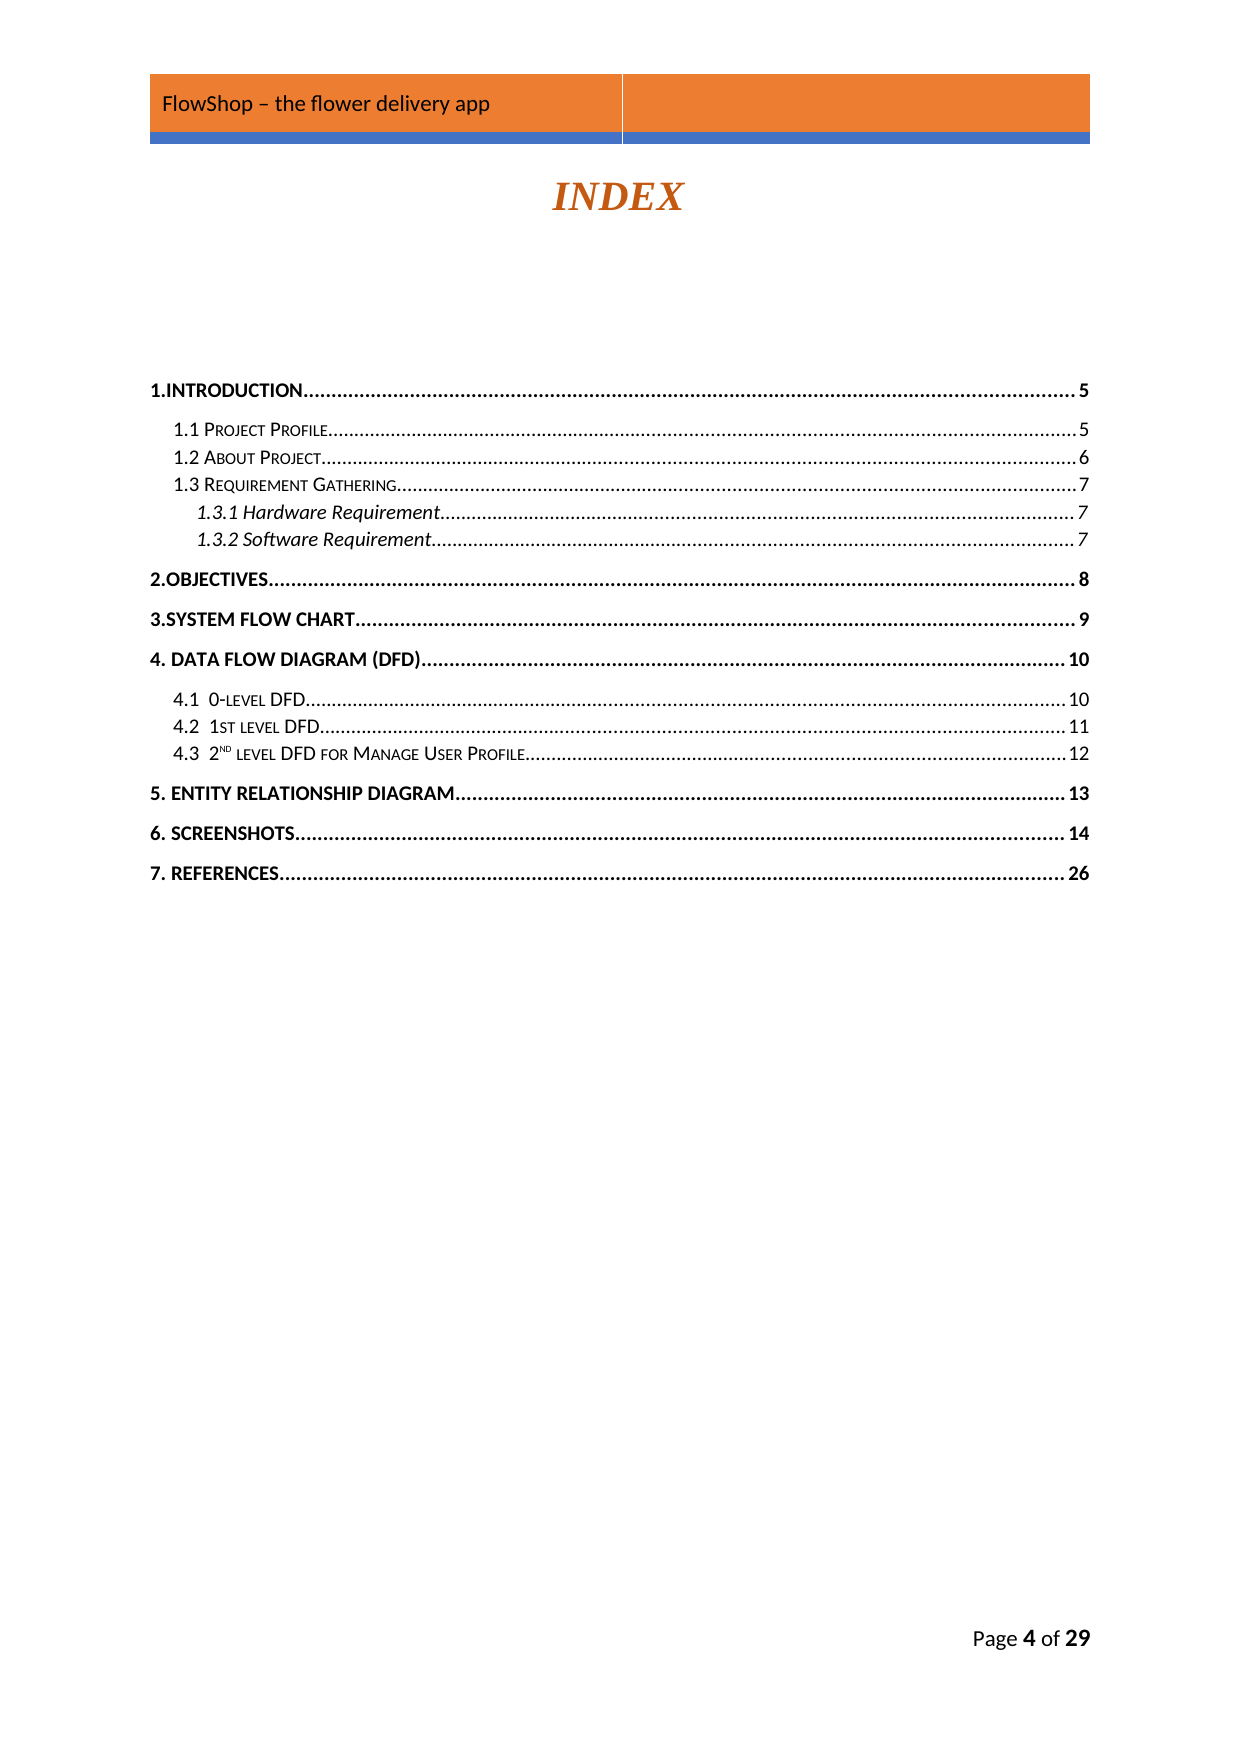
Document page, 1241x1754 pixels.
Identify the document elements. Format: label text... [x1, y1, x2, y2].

text 2.Objectives 8 [150, 566, 1090, 592]
text 1.Introduction 5 [150, 377, 1090, 402]
text 4.2 1st level DFD 11 [173, 713, 1090, 739]
text 4.1 0-level DFD 10 [173, 686, 1090, 711]
text 6. Screenshots 14 [150, 820, 1090, 846]
text 5. Entity Relationship Diagram 13 [150, 781, 1090, 806]
text 1.3.2 Software Requirement 7 [196, 526, 1090, 552]
text 4.3 2nd level DFD for Manage User Profile 12 [173, 741, 1090, 766]
text 4. Data Flow Diagram (DFD) 10 [150, 646, 1090, 671]
text 1.3.1 Hardware Requirement 7 [196, 499, 1090, 524]
text 1.3 Requirement Gathering 7 [173, 471, 1090, 497]
text 1.1 Project Profile 5 [173, 417, 1090, 442]
text 1.2 About Project 6 [173, 444, 1090, 469]
text 7. References 26 [150, 860, 1090, 886]
text 3.System Flow Chart 9 [150, 606, 1090, 631]
text INDEX [150, 172, 1090, 220]
